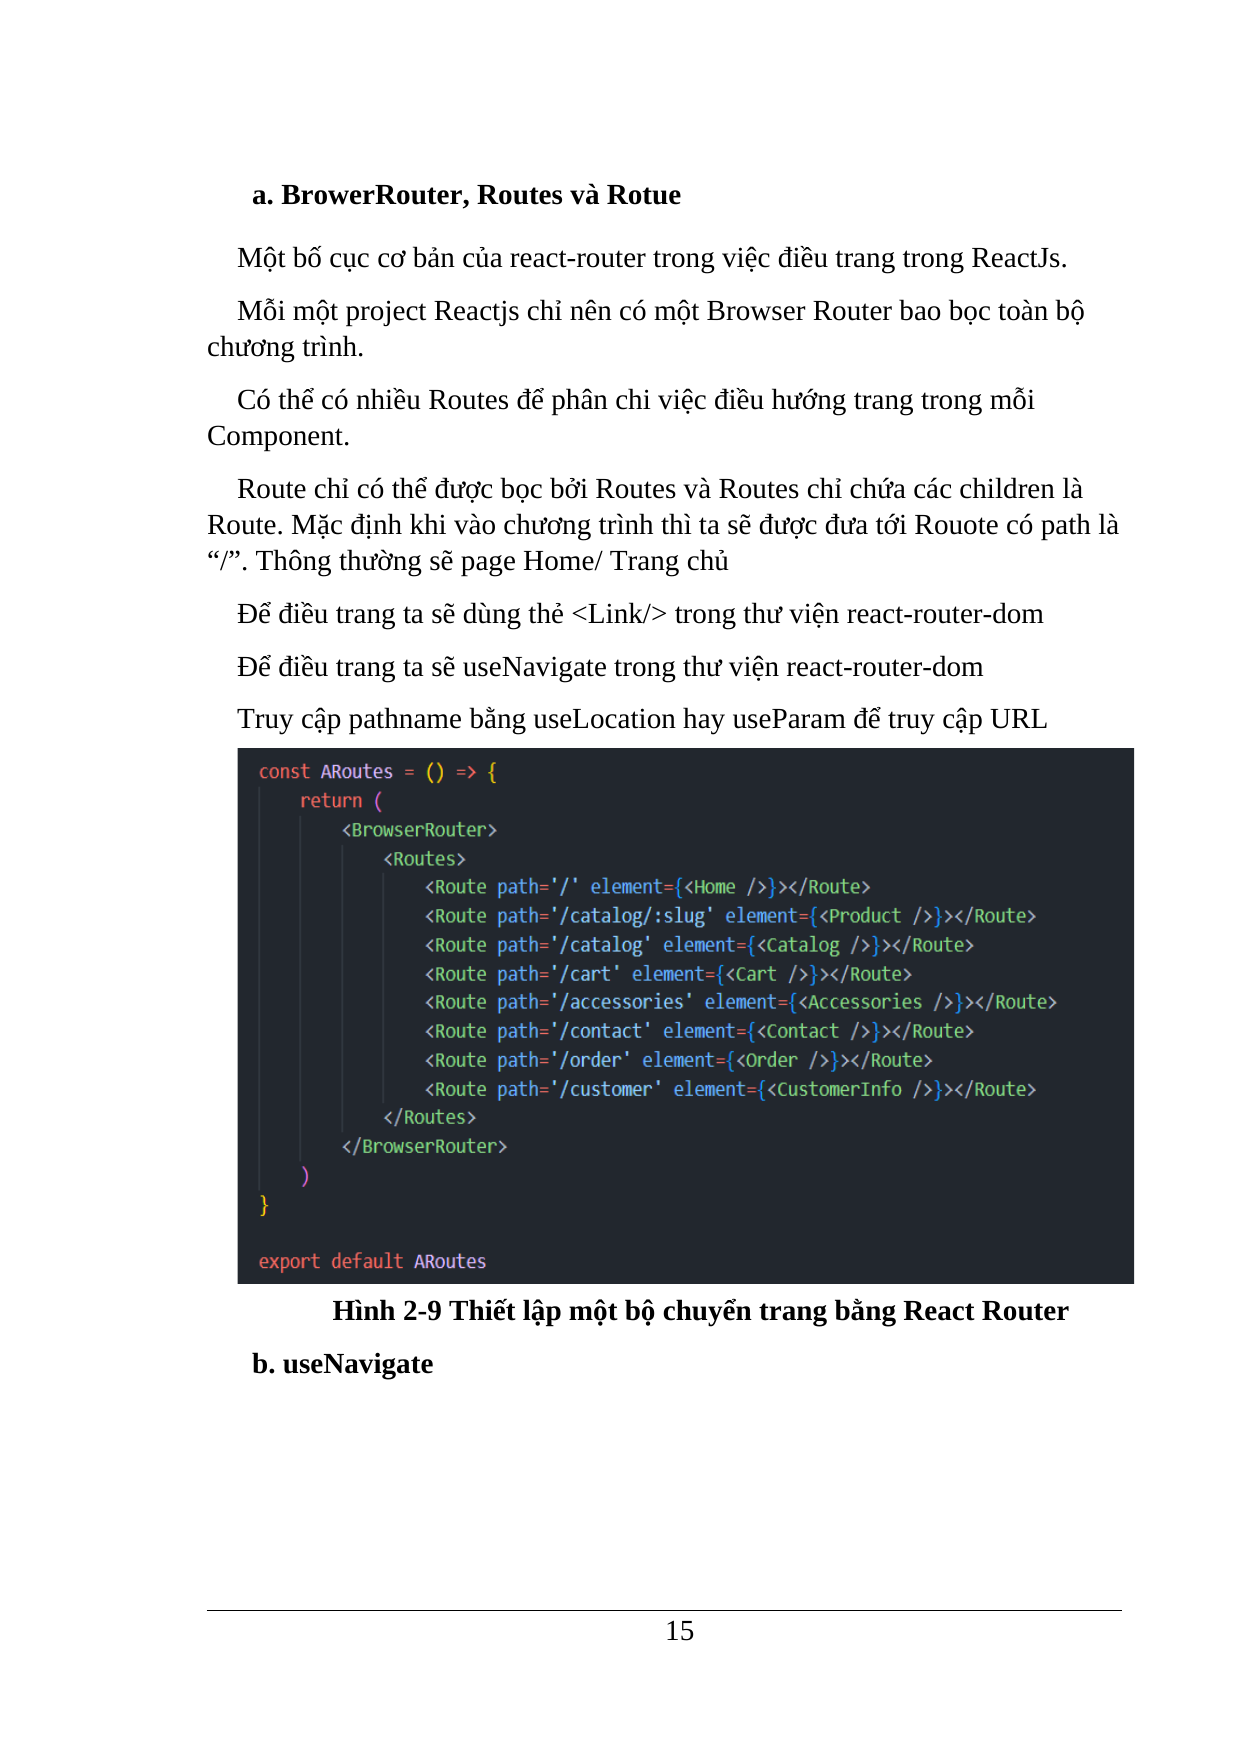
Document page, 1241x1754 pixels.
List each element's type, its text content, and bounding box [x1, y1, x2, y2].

text Route chỉ có thể được bọc bởi Routes và Routes chỉ chứa các children là Route. Mặc định khi vào chương trình thì ta sẽ được đưa tới Rouote có path là “/”. Thông thường sẽ page Home/ Trang chủ [207, 471, 1122, 577]
text Có thể có nhiều Routes để phân chi việc điều hướng trang trong mỗi Component. [207, 382, 1122, 451]
text Để điều trang ta sẽ dùng thẻ <Link/> trong thư viện react-router-dom [207, 596, 1122, 629]
text Một bố cục cơ bản của react-router trong việc điều trang trong ReactJs. [207, 240, 1122, 273]
text Truy cập pathname bằng useLocation hay useParam để truy cập URL [207, 701, 1122, 735]
text Mỗi một project Reactjs chỉ nên có một Browser Router bao bọc toàn bộ chương trình. [207, 293, 1122, 362]
subtitle BrowerRouter, Routes và Rotue [252, 177, 1122, 211]
picture [237, 748, 1135, 1284]
text Để điều trang ta sẽ useNavigate trong thư viện react-router-dom [207, 649, 1122, 682]
subtitle useNavigate [252, 1327, 1122, 1379]
